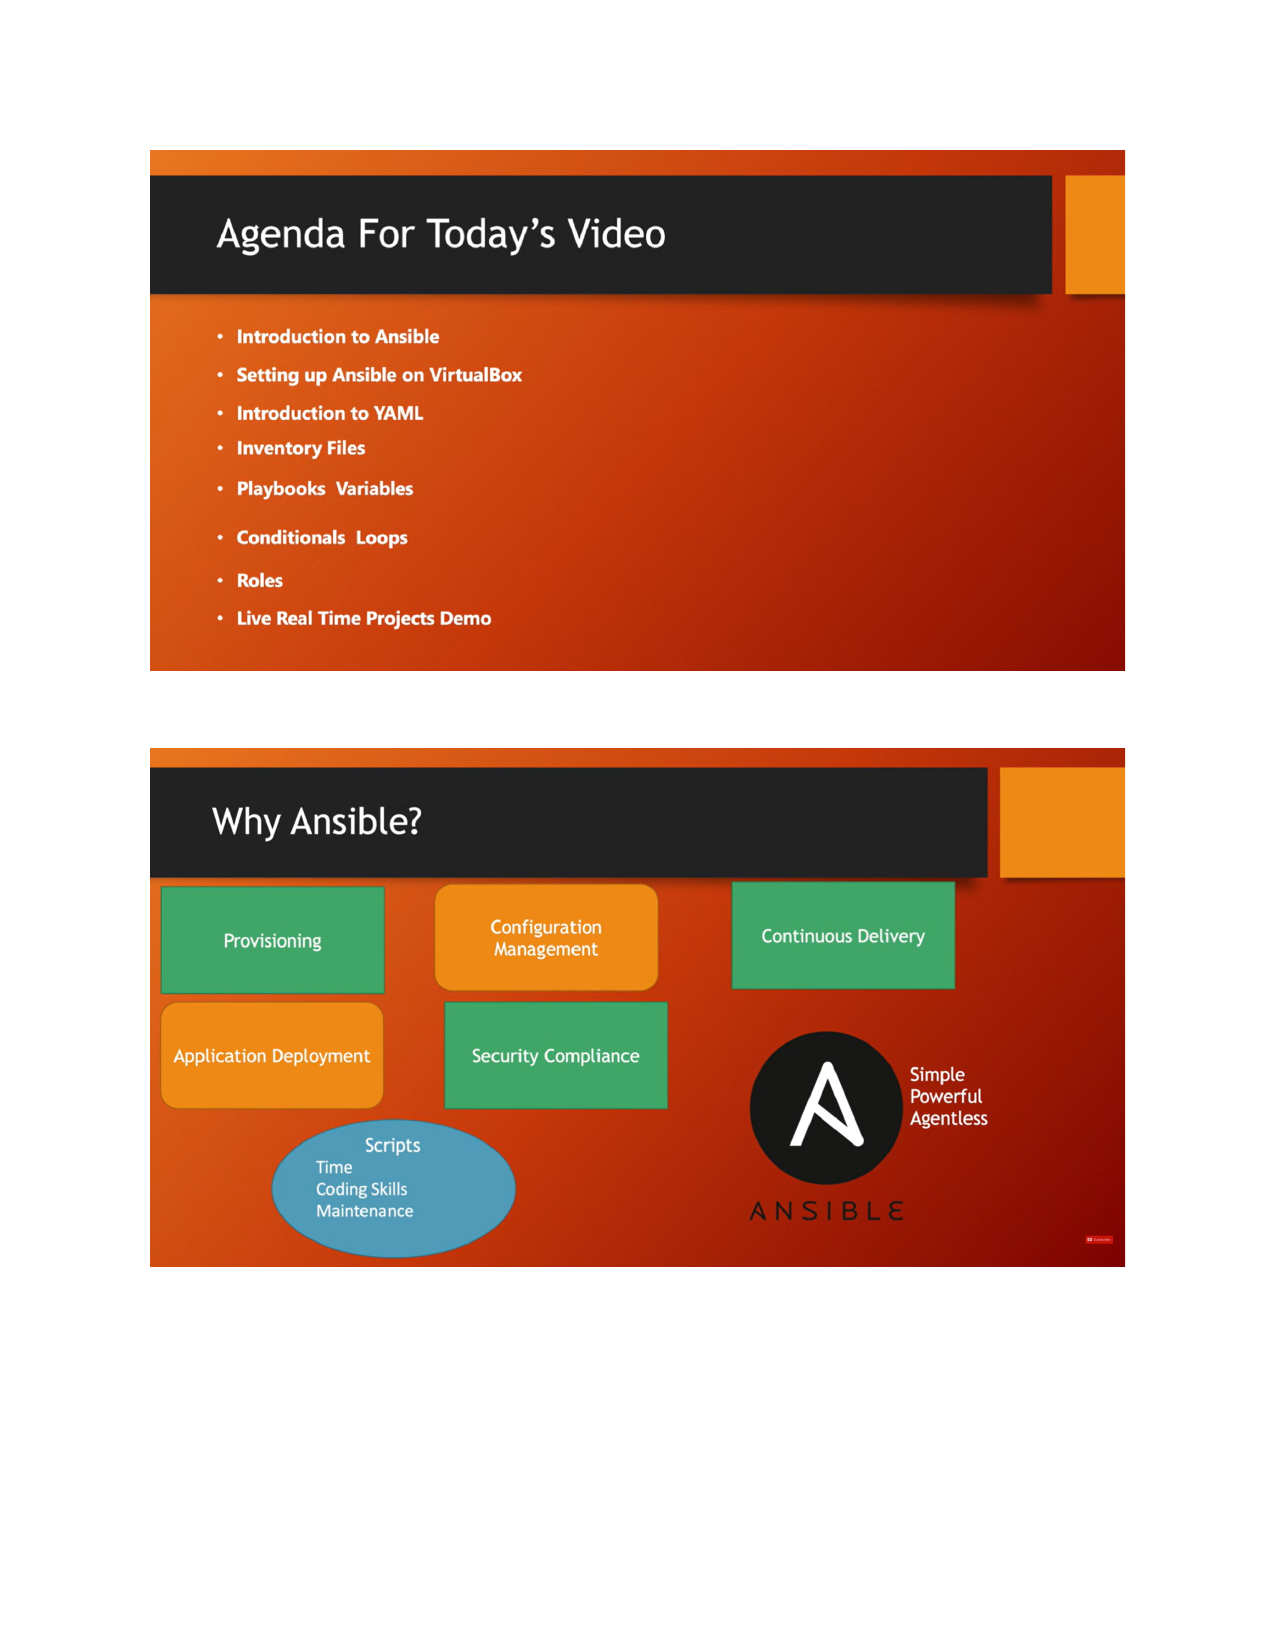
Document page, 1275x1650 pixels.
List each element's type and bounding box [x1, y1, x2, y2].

picture [150, 150, 1125, 671]
picture [150, 748, 1125, 1267]
